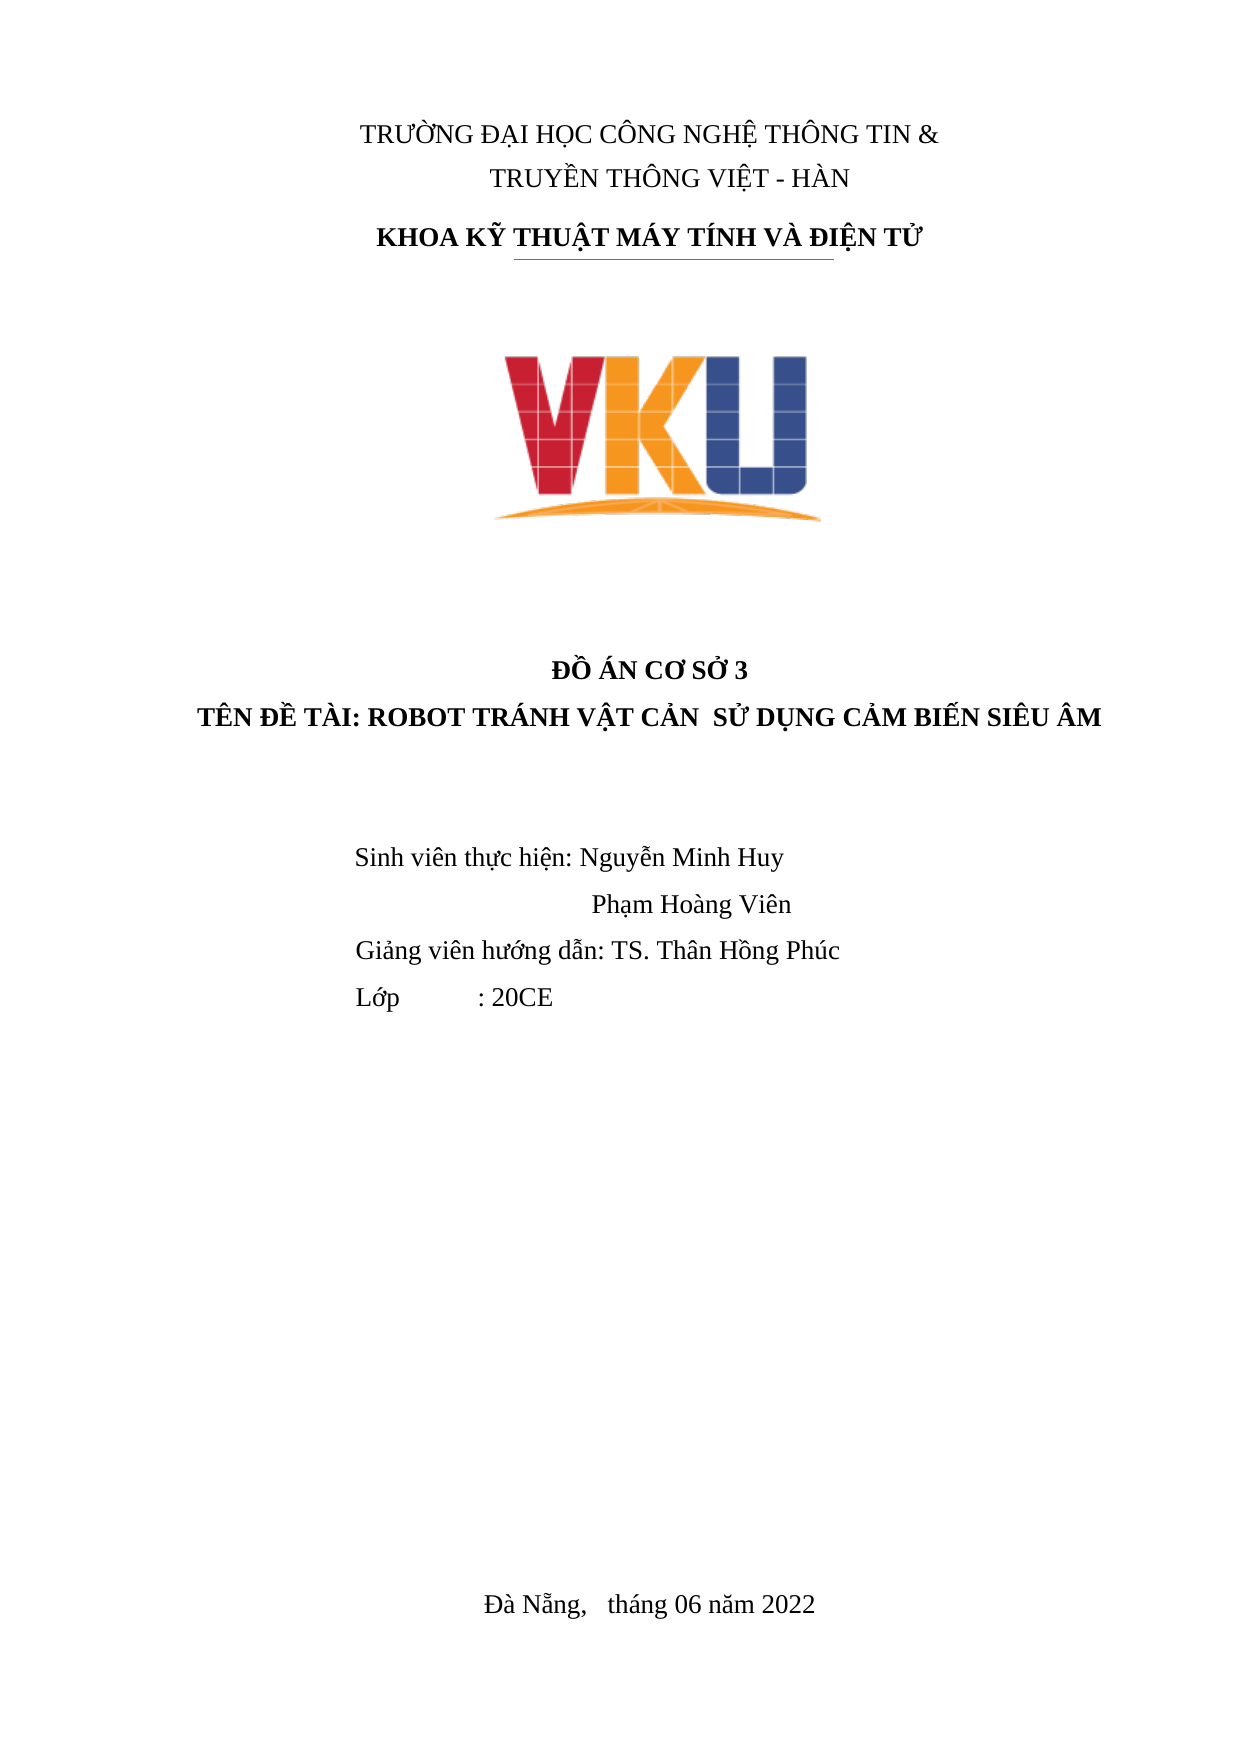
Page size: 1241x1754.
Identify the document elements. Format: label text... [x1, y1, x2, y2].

text Giảng viên hướng dẫn: TS. Thân Hồng Phúc [355, 934, 1122, 966]
text Lớp : 20CE [355, 981, 1122, 1012]
text TRƯỜNG ĐẠI HỌC CÔNG NGHỆ THÔNG TIN & [177, 118, 1122, 149]
text KHOA KỸ THUẬT MÁY TÍNH VÀ ĐIỆN TỬ [177, 221, 1122, 252]
text Sinh viên thực hiện: Nguyễn Minh Huy [252, 841, 1122, 872]
text ĐỒ ÁN CƠ SỞ 3 [177, 654, 1122, 686]
text Phạm Hoàng Viên [355, 888, 1122, 919]
text TRUYỀN THÔNG VIỆT - HÀN [177, 162, 1122, 193]
text Đà Nẵng, tháng 06 năm 2022 [177, 1588, 1122, 1619]
text TÊN ĐỀ TÀI: ROBOT TRÁNH VẬT CẢN SỬ DỤNG CẢM BIẾN SIÊU ÂM [177, 701, 1122, 732]
picture [477, 339, 822, 535]
